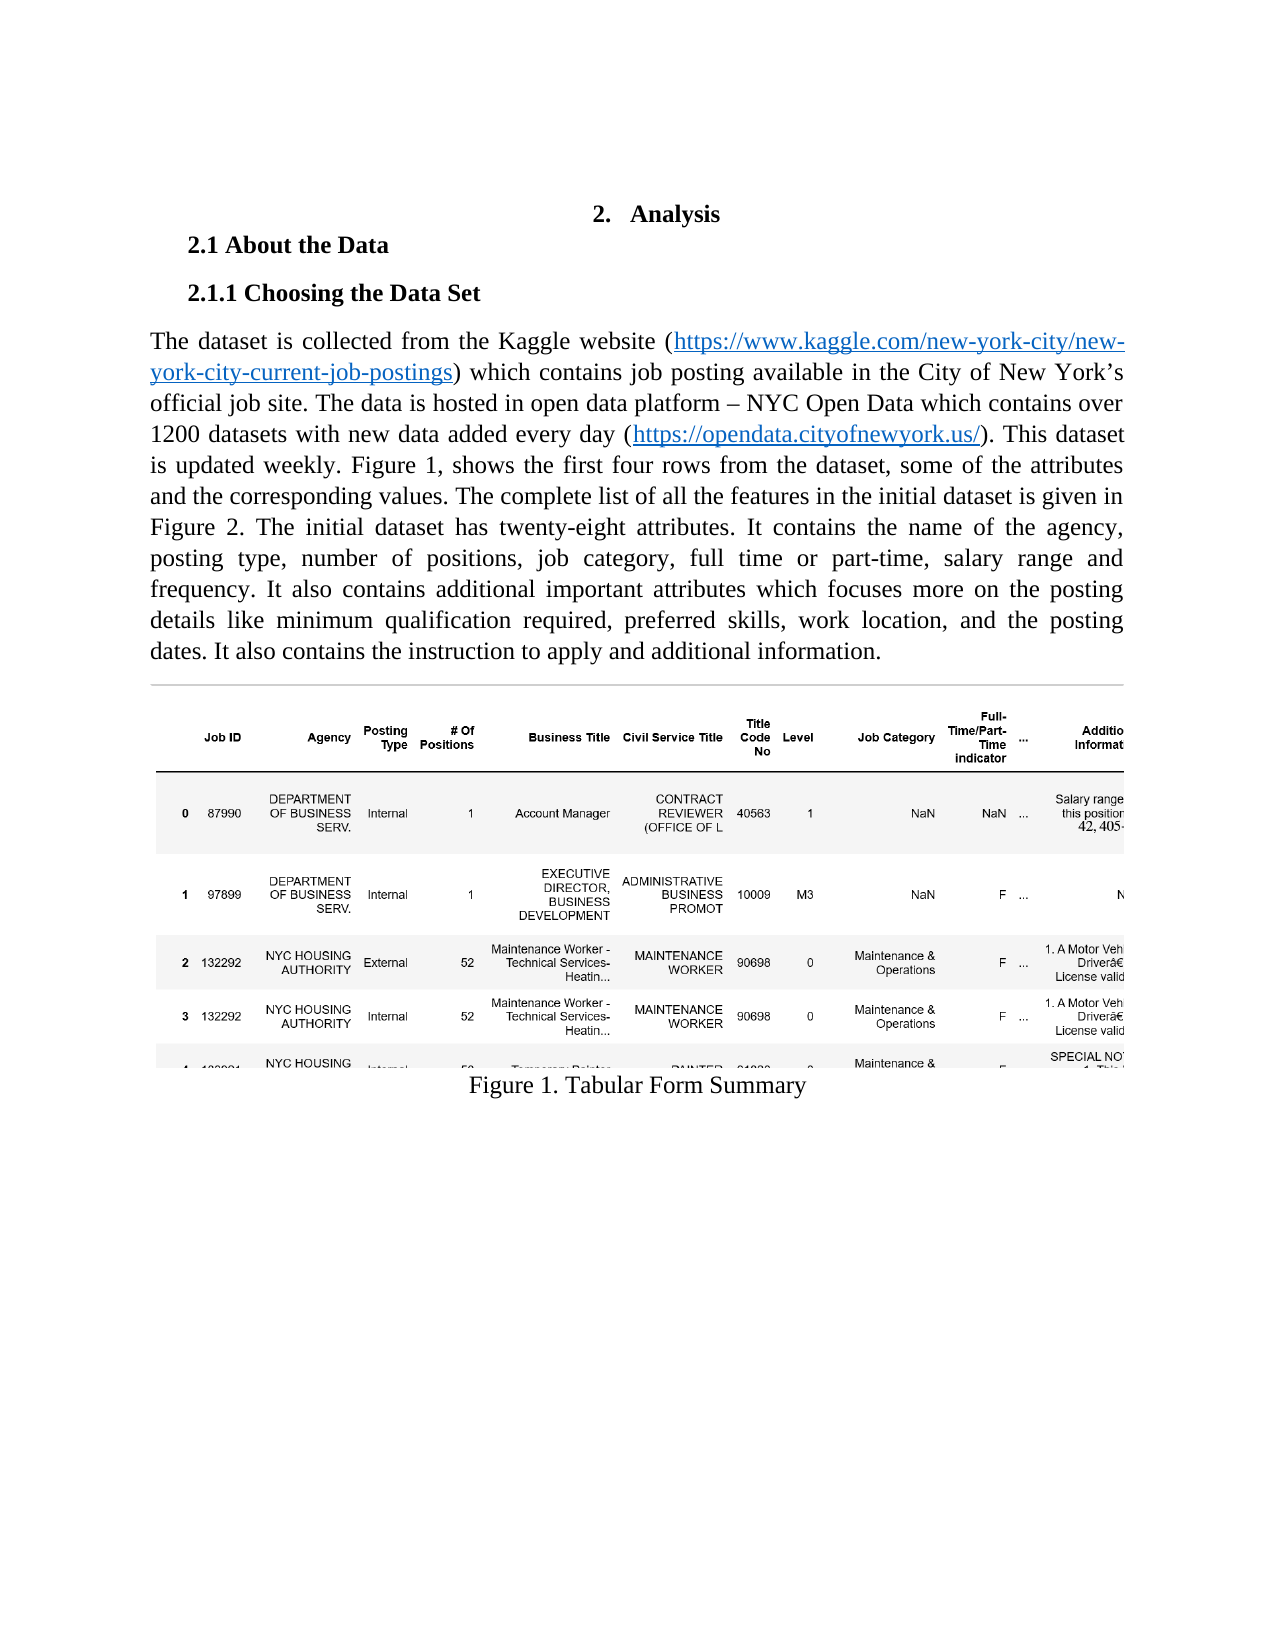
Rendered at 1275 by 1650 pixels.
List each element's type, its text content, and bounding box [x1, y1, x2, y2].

text 2.1.1 Choosing the Data Set [187, 278, 1125, 307]
picture [150, 684, 1125, 1068]
list About the Data [187, 231, 1125, 259]
text The dataset is collected from the Kaggle website (https://www.kaggle.com/new-york-city/new-york-city-current-job-postings) which contains job posting available in the City of New York’s official job site. The data is hosted in open data platform – NYC Open Data which contains over 1200 datasets with new data added every day (https://opendata.cityofnewyork.us/). This dataset is updated weekly. Figure 1, shows the first four rows from the dataset, some of the attributes and the corresponding values. The complete list of all the features in the initial dataset is given in Figure 2. The initial dataset has twenty-eight attributes. It contains the name of the agency, posting type, number of positions, job category, full time or part-time, salary range and frequency. It also contains additional important attributes which focuses more on the posting details like minimum qualification required, preferred skills, work location, and the posting dates. It also contains the instruction to apply and additional information. [150, 326, 1125, 665]
list Analysis [187, 199, 1125, 228]
text Figure 1. Tabular Form Summary [150, 1068, 1125, 1099]
